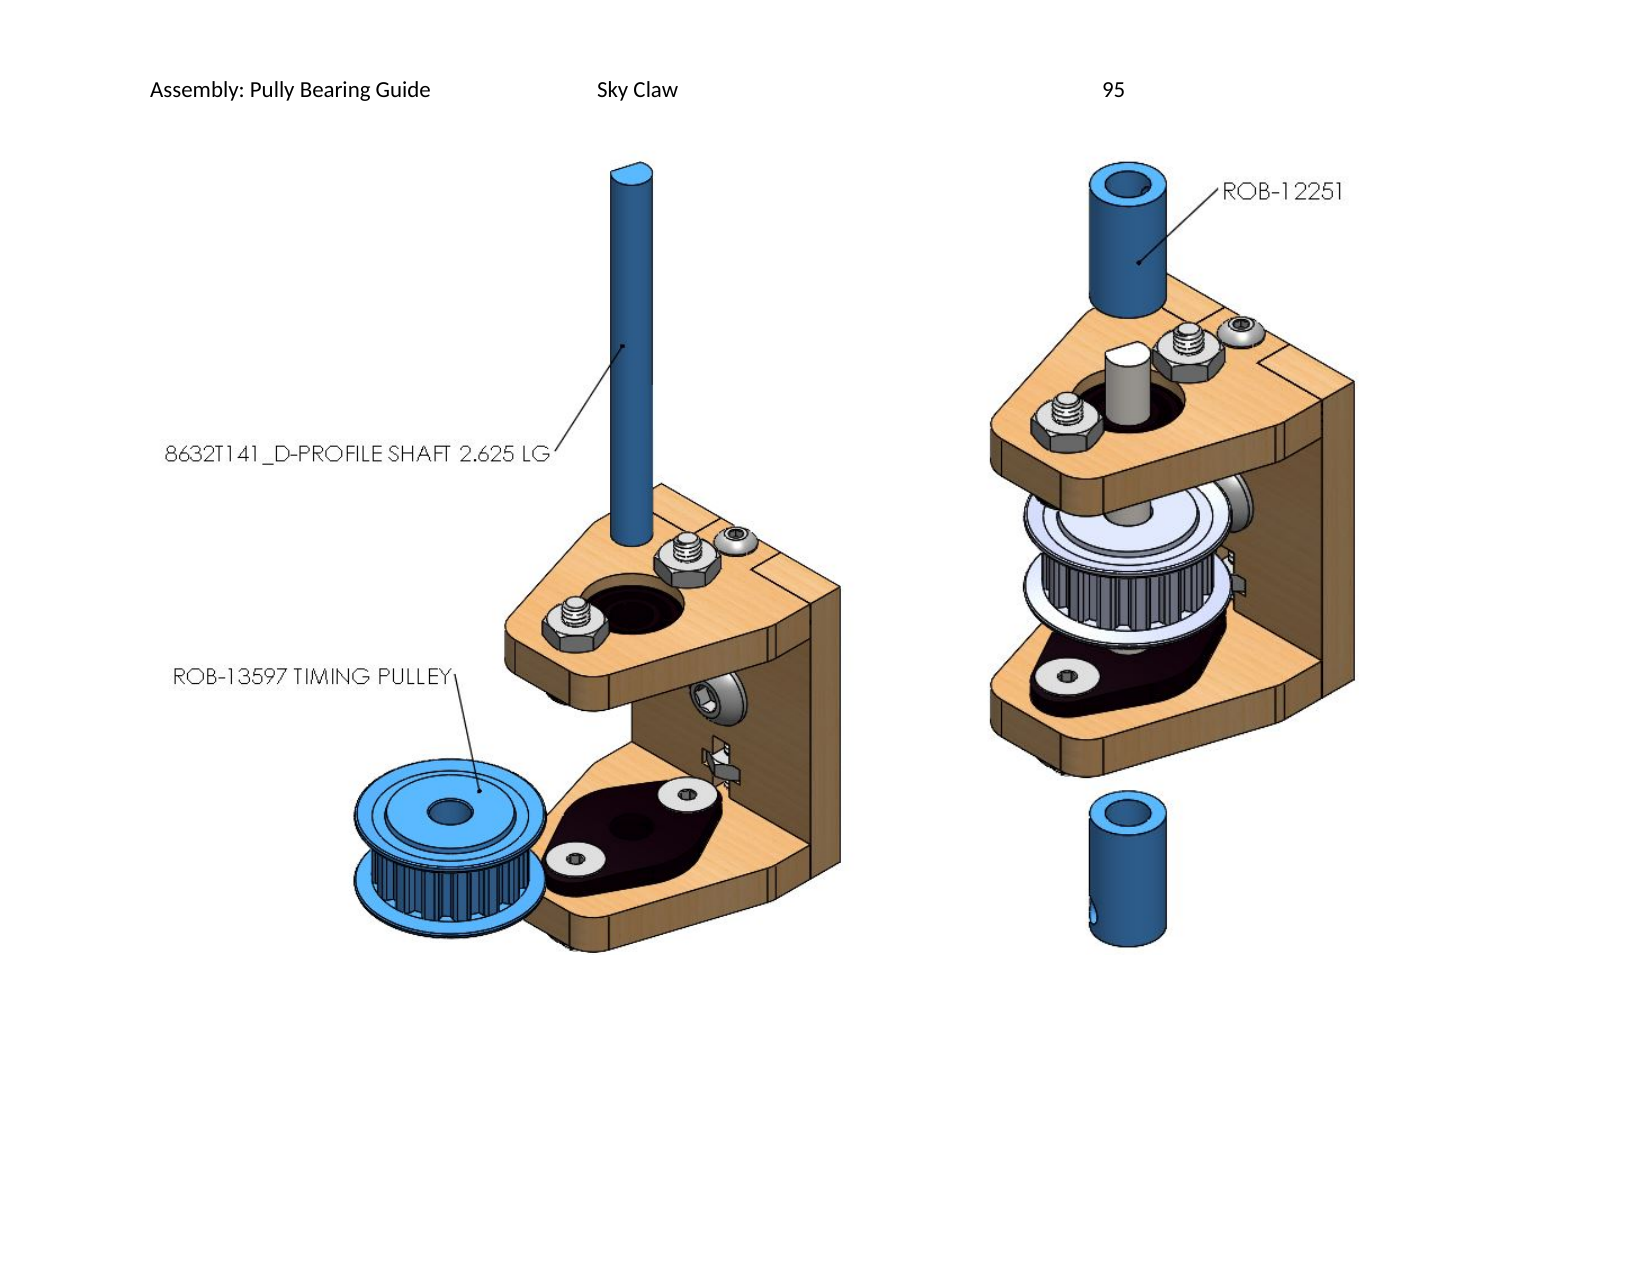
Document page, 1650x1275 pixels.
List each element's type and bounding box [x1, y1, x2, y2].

picture [973, 153, 1381, 955]
picture [150, 150, 859, 955]
